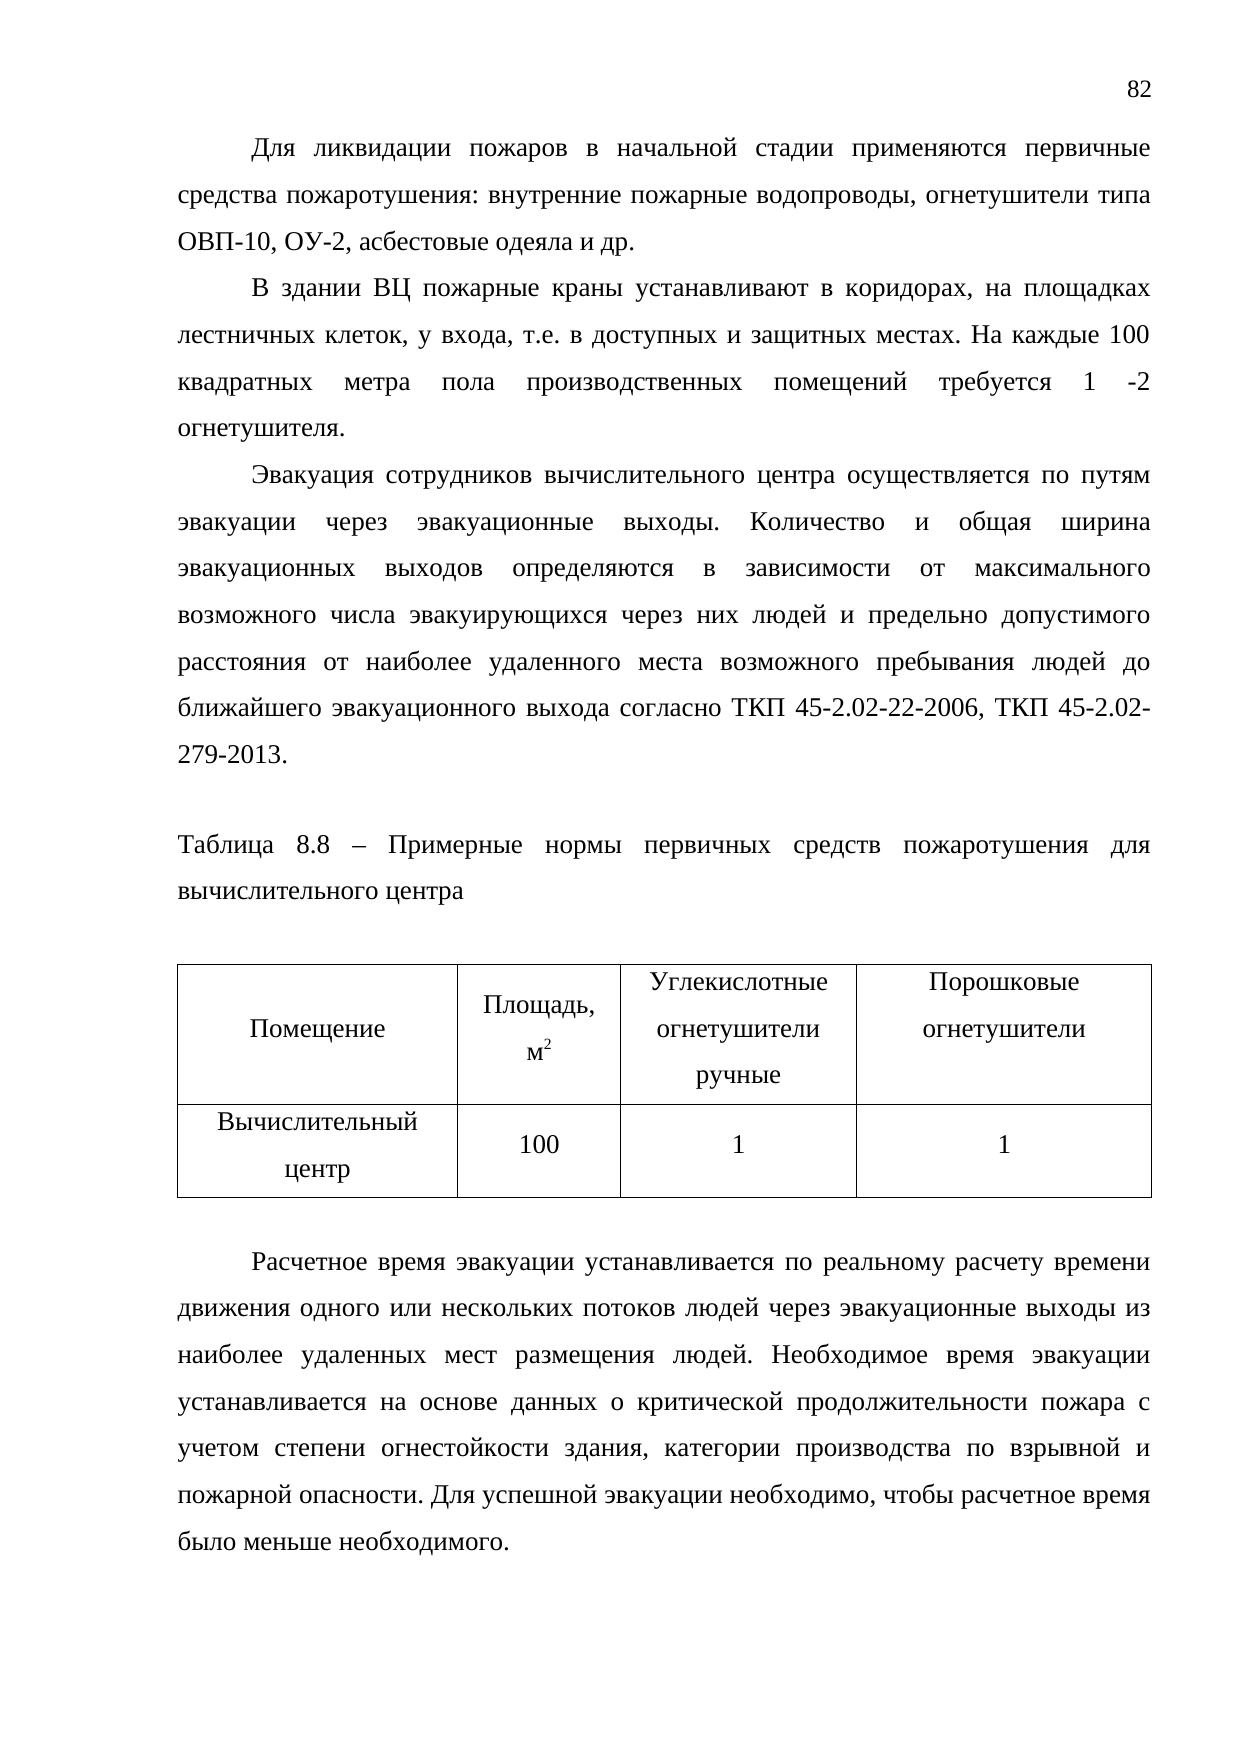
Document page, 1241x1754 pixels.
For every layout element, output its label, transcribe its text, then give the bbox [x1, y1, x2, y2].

text В здании ВЦ пожарные краны устанавливают в коридорах, на площадках лестничных клеток, у входа, т.е. в доступных и защитных местах. На каждые 100 квадратных метра пола производственных помещений требуется 1 -2 огнетушителя. [177, 271, 1152, 442]
table_header Порошковые огнетушители [857, 965, 1151, 1104]
table_header Площадь, м2 [458, 965, 620, 1104]
text Таблица 8.8 – Примерные нормы первичных средств пожаротушения для вычислительного центра [177, 828, 1152, 906]
text Эвакуация сотрудников вычислительного центра осуществляется по путям эвакуации через эвакуационные выходы. Количество и общая ширина эвакуационных выходов определяются в зависимости от максимального возможного числа эвакуирующихся через них людей и предельно допустимого расстояния от наиболее удаленного места возможного пребывания людей до ближайшего эвакуационного выхода согласно ТКП 45-2.02-22-2006, ТКП 45-2.02-279-2013. [177, 458, 1152, 769]
table_cell 1 [621, 1105, 856, 1197]
table_cell 1 [857, 1105, 1151, 1197]
table_header Помещение [178, 965, 457, 1104]
text Для ликвидации пожаров в начальной стадии применяются первичные средства пожаротушения: внутренние пожарные водопроводы, огнетушители типа ОВП-10, ОУ-2, асбестовые одеяла и др. [177, 131, 1152, 256]
table_header Углекислотные огнетушители ручные [621, 965, 856, 1104]
table_cell 100 [458, 1105, 620, 1197]
table_cell Вычислительный центр [178, 1105, 457, 1197]
text Расчетное время эвакуации устанавливается по реальному расчету времени движения одного или нескольких потоков людей через эвакуационные выходы из наиболее удаленных мест размещения людей. Необходимое время эвакуации устанавливается на основе данных о критической продолжительности пожара с учетом степени огнестойкости здания, категории производства по взрывной и пожарной опасности. Для успешной эвакуации необходимо, чтобы расчетное время было меньше необходимого. [177, 1245, 1152, 1556]
